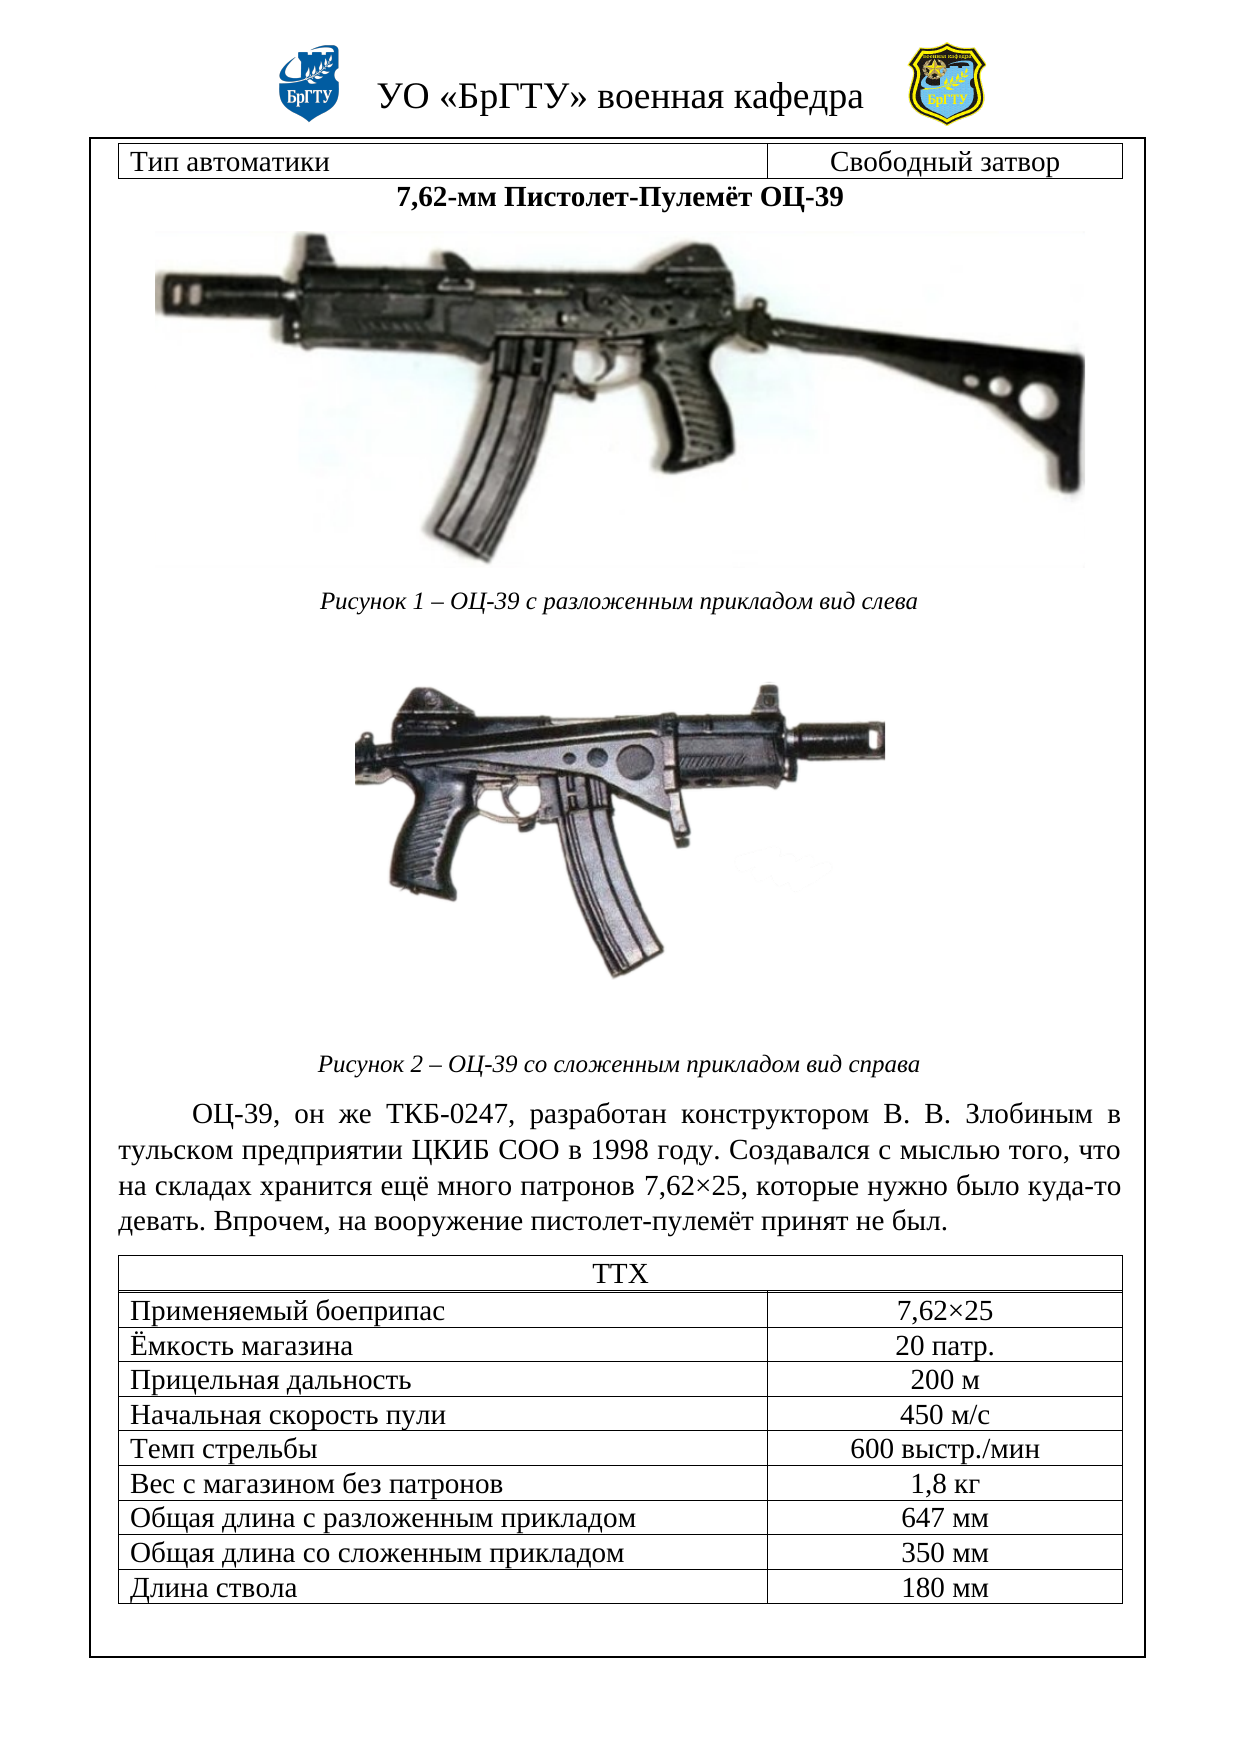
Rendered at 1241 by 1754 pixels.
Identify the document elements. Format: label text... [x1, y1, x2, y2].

text Рисунок 1 – ОЦ-39 с разложенным прикладом вид слева [118, 586, 1122, 615]
table_cell 20 патр. [768, 1328, 1122, 1361]
text Рисунок 2 – ОЦ-39 со сложенным прикладом вид справа [118, 1049, 1122, 1078]
table_cell 450 м/с [768, 1397, 1122, 1430]
table_cell Тип автоматики [119, 144, 767, 178]
text 7,62-мм Пистолет-Пулемёт ОЦ-39 [118, 179, 1122, 212]
table_cell Общая длина со сложенным прикладом [119, 1535, 767, 1569]
picture [907, 42, 987, 126]
table_cell Вес с магазином без патронов [119, 1466, 767, 1499]
text ОЦ-39, он же ТКБ-0247, разработан конструктором В. В. Злобиным в тульском предприятии ЦКИБ СОО в 1998 году. Создавался с мыслью того, что на складах хранится ещё много патронов 7,62×25, которые нужно было куда-то девать. Впрочем, на вооружение пистолет-пулемёт принят не был. [118, 1097, 1122, 1237]
table_cell Общая длина с разложенным прикладом [119, 1501, 767, 1534]
table_cell 350 мм [768, 1535, 1122, 1569]
table_cell 7,62×25 [768, 1293, 1122, 1327]
table_cell Ёмкость магазина [119, 1328, 767, 1361]
table_cell Прицельная дальность [119, 1362, 767, 1396]
table_cell 647 мм [768, 1501, 1122, 1534]
table_cell Применяемый боеприпас [119, 1293, 767, 1327]
table_cell Длина ствола [119, 1570, 767, 1603]
table_cell 180 мм [768, 1570, 1122, 1603]
table_cell Начальная скорость пули [119, 1397, 767, 1430]
picture [355, 633, 886, 1032]
picture [270, 44, 348, 123]
picture [155, 231, 1085, 568]
table_cell Свободный затвор [768, 144, 1122, 178]
table_cell Темп стрельбы [119, 1431, 767, 1465]
table_cell 1,8 кг [768, 1466, 1122, 1499]
table_cell 600 выстр./мин [768, 1431, 1122, 1465]
table_cell 200 м [768, 1362, 1122, 1396]
table_header ТТХ [119, 1256, 1122, 1290]
